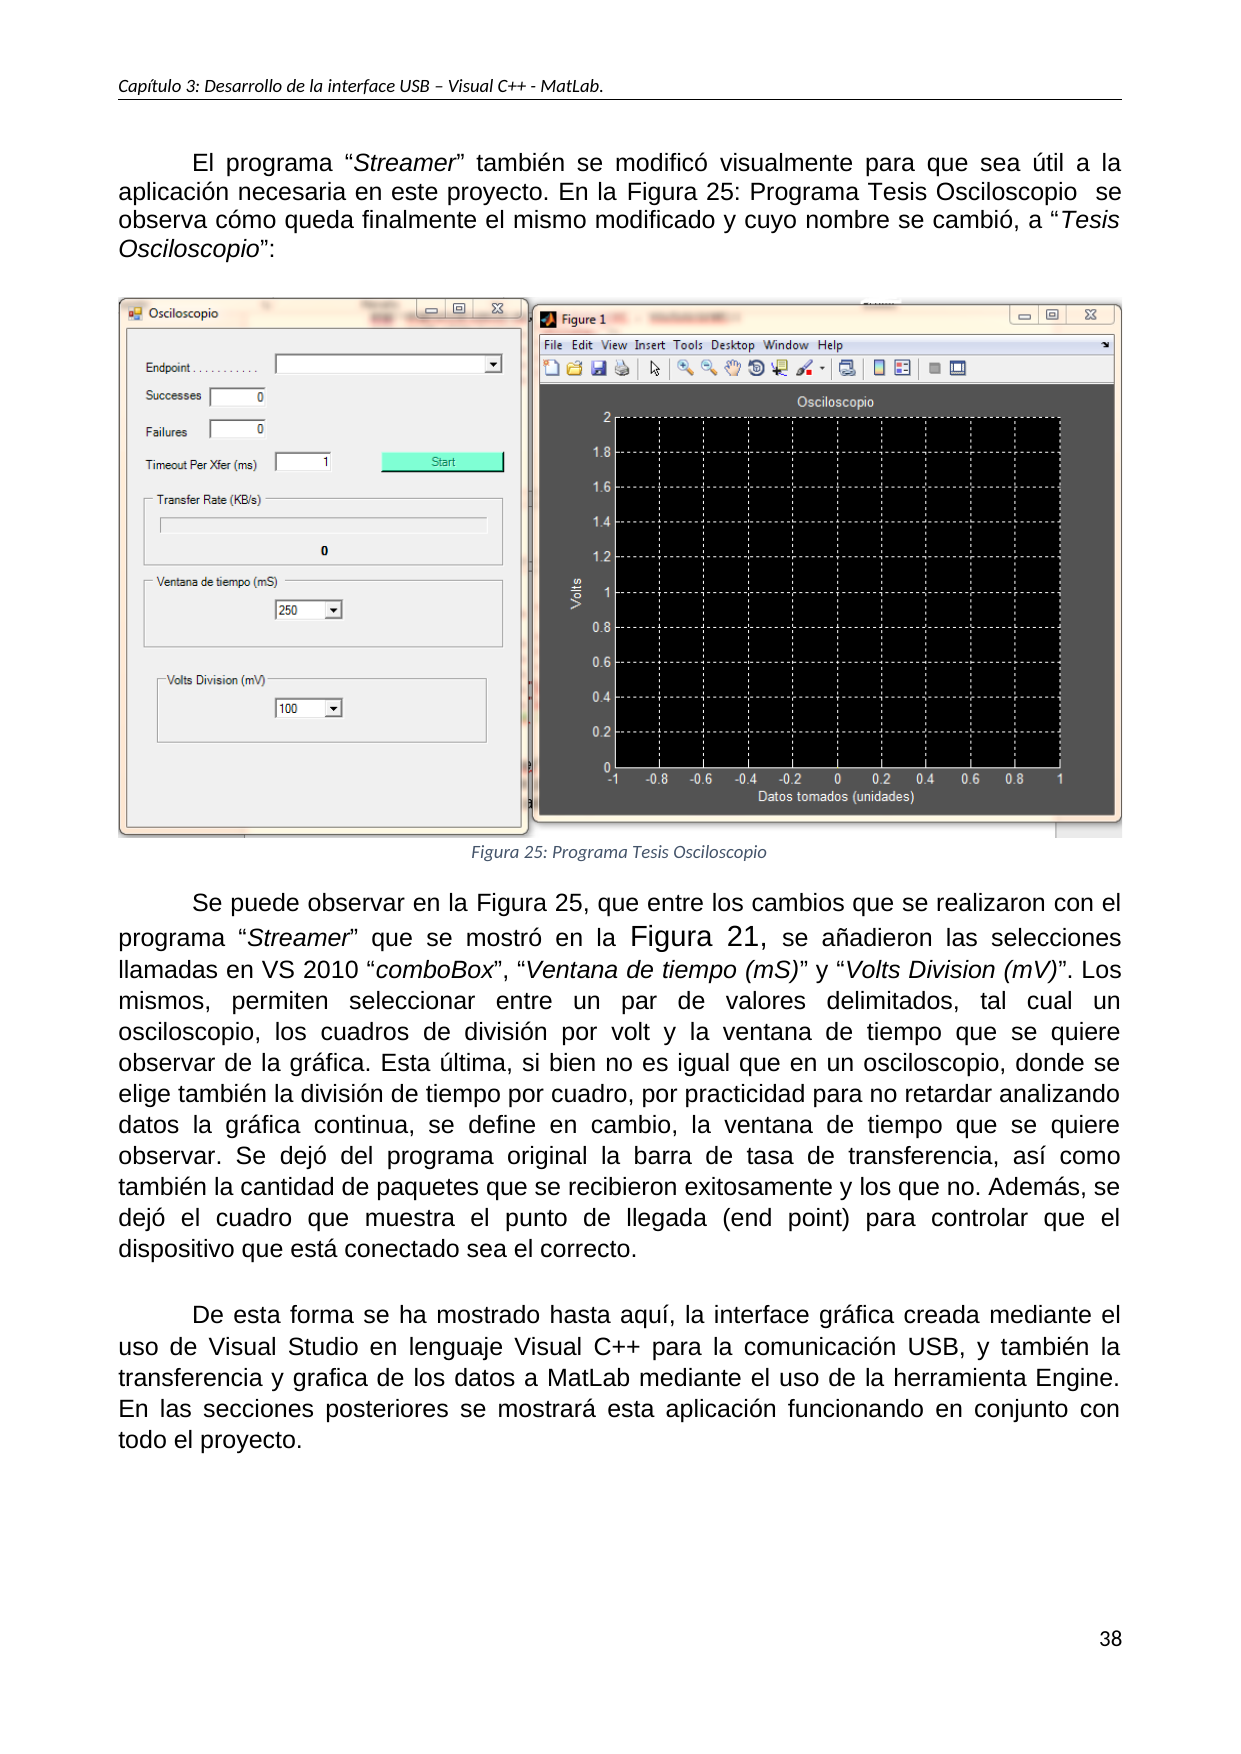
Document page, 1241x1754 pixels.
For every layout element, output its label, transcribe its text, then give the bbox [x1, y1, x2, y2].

text El programa “Streamer” también se modificó visualmente para que sea útil a la aplicación necesaria en este proyecto. En la Figura 25 se observa cómo queda finalmente el mismo modificado y cuyo nombre se cambió, a “Tesis Osciloscopio”: [118, 148, 1122, 263]
text Se puede observar en la Figura 25, que entre los cambios que se realizaron con el programa “Streamer” que se mostró en la Figura 21, se añadieron las selecciones llamadas en VS 2010 “comboBox”, “Ventana de tiempo (mS)” y “Volts Division (mV)”. Los mismos, permiten seleccionar entre un par de valores delimitados, tal cual un osciloscopio, los cuadros de división por volt y la ventana de tiempo que se quiere observar de la gráfica. Esta última, si bien no es igual que en un osciloscopio, donde se elige también la división de tiempo por cuadro, por practicidad para no retardar analizando datos la gráfica continua, se define en cambio, la ventana de tiempo que se quiere observar. Se dejó del programa original la barra de tasa de transferencia, así como también la cantidad de paquetes que se recibieron exitosamente y los que no. Además, se dejó el cuadro que muestra el punto de llegada (end point) para controlar que el dispositivo que está conectado sea el correcto. [118, 888, 1122, 1263]
text Figura 25: Programa Tesis Osciloscopio [118, 840, 1122, 863]
picture [118, 295, 1123, 838]
text De esta forma se ha mostrado hasta aquí, la interface gráfica creada mediante el uso de Visual Studio en lenguaje Visual C++ para la comunicación USB, y también la transferencia y grafica de los datos a MatLab mediante el uso de la herramienta Engine. En las secciones posteriores se mostrará esta aplicación funcionando en conjunto con todo el proyecto. [118, 1301, 1122, 1453]
